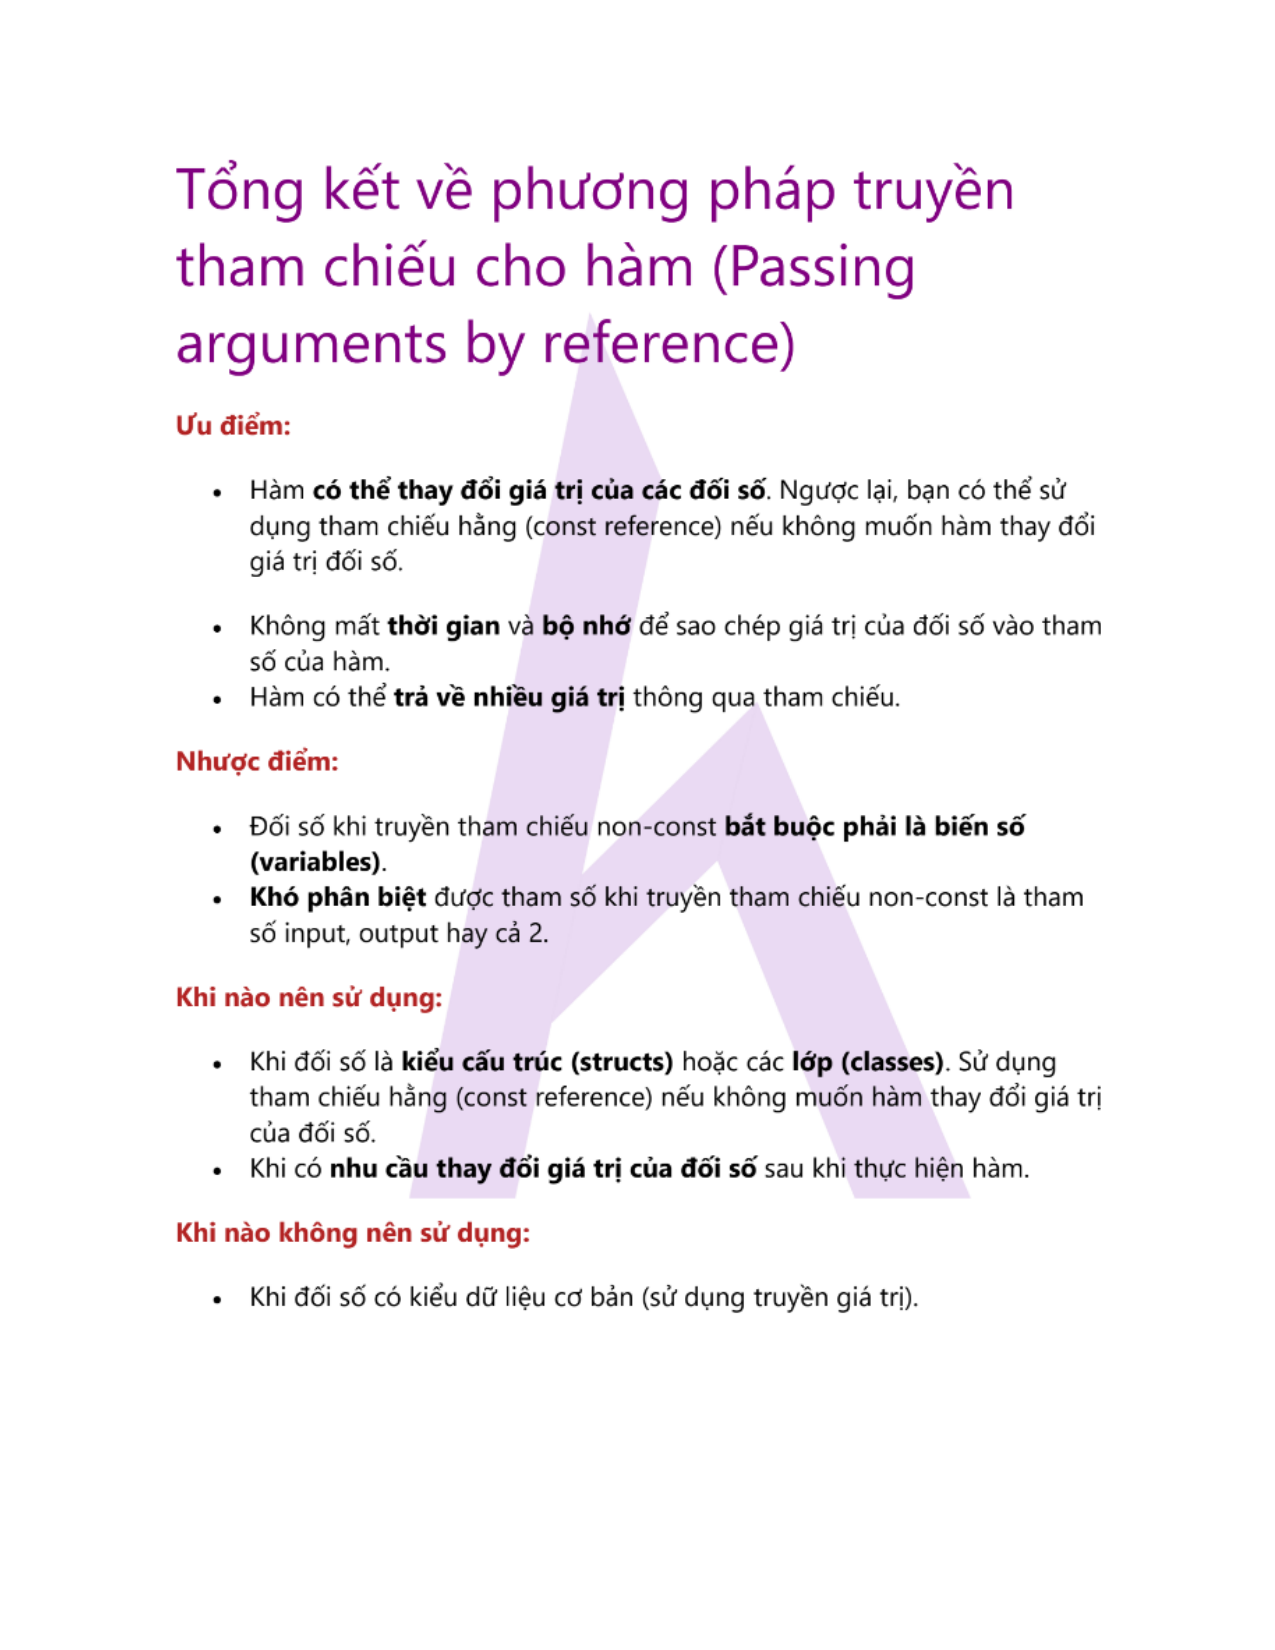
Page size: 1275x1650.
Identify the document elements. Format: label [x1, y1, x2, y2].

picture [150, 150, 1125, 1327]
